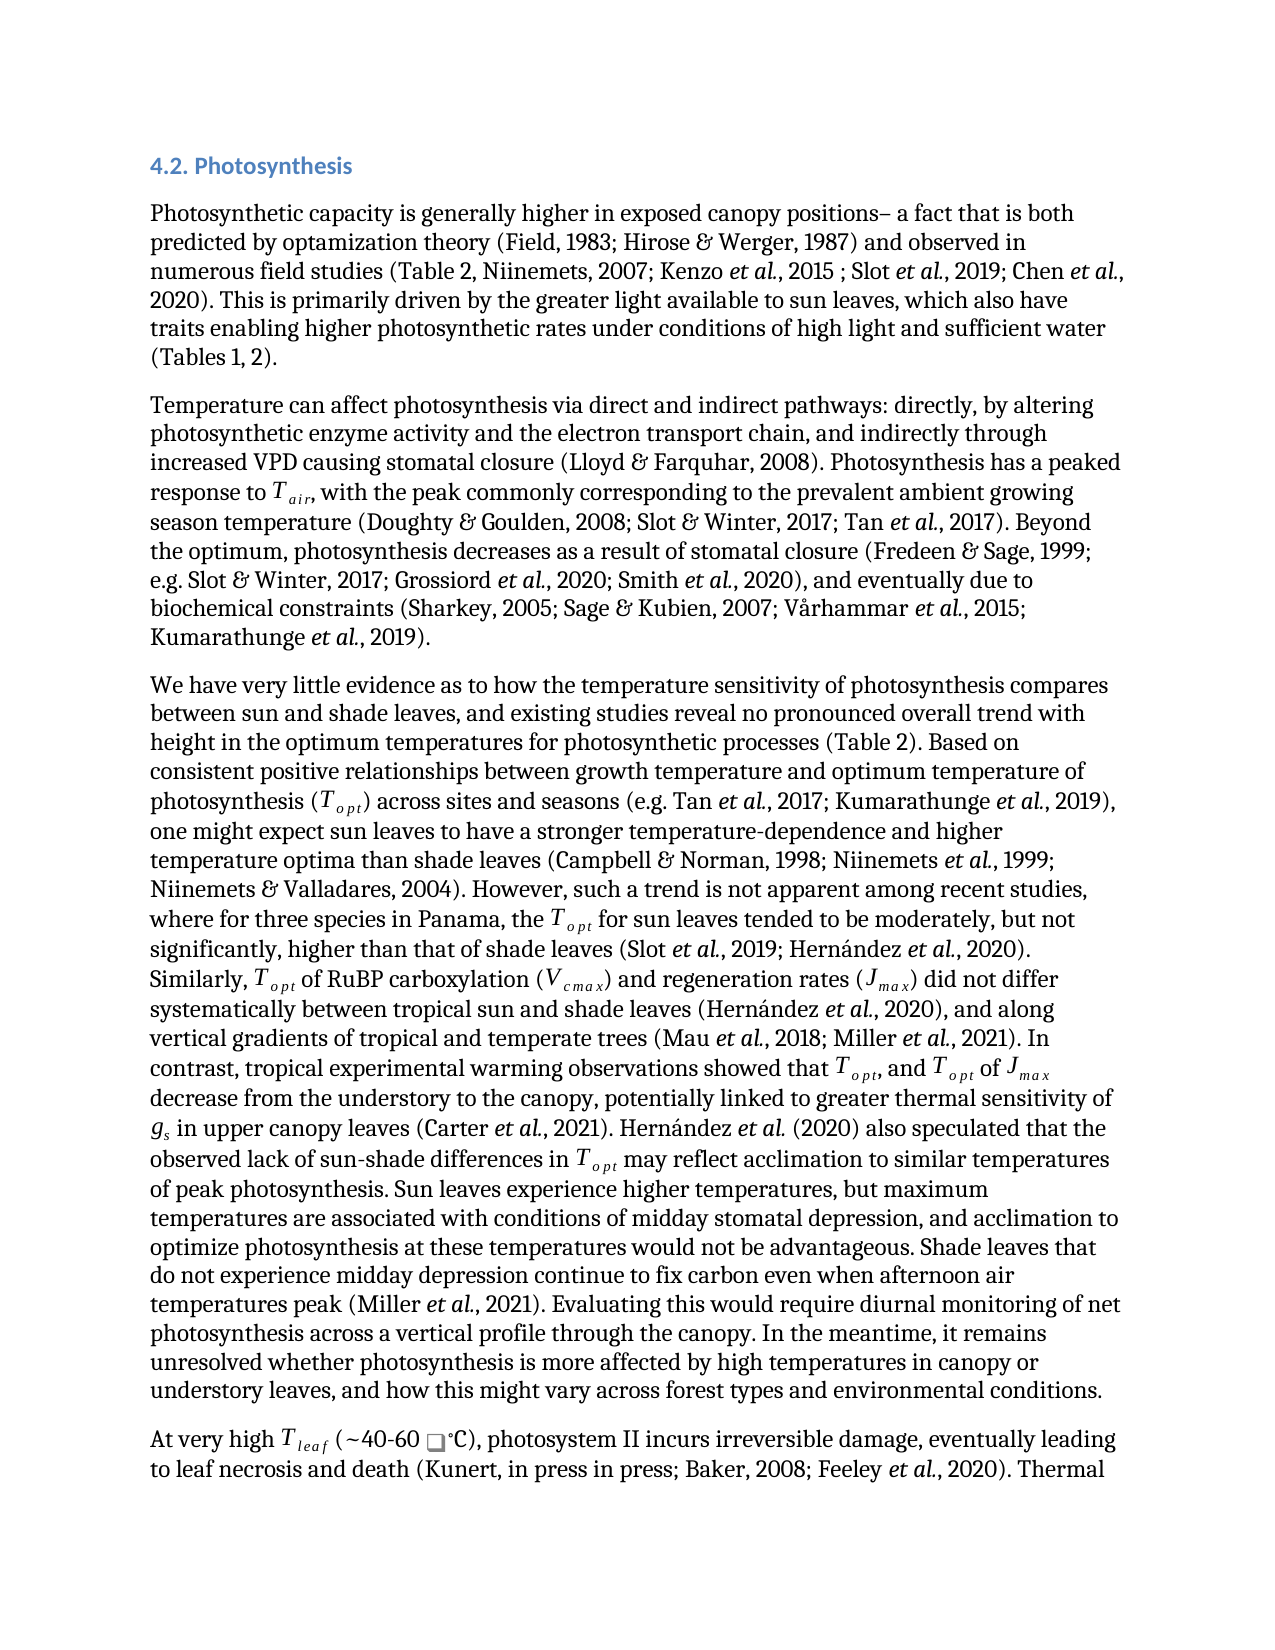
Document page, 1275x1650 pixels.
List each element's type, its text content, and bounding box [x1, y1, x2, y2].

text Photosynthetic capacity is generally higher in exposed canopy positions– a fact that is both predicted by optamization theory (Field, 1983; Hirose & Werger, 1987) and observed in numerous field studies (Table 2, Niinemets, 2007; Kenzo et al., 2015 ; Slot et al., 2019; Chen et al., 2020). This is primarily driven by the greater light available to sun leaves, which also have traits enabling higher photosynthetic rates under conditions of high light and sufficient water (Tables 1, 2). [150, 199, 1125, 372]
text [150, 1424, 1125, 1484]
text We have very little evidence as to how the temperature sensitivity of photosynthesis compares between sun and shade leaves, and existing studies reveal no pronounced overall trend with height in the optimum temperatures for photosynthetic processes (Table 2). Based on consistent positive relationships between growth temperature and optimum temperature of photosynthesis () across sites and seasons (e.g. Tan et al., 2017; Kumarathunge et al., 2019), one might expect sun leaves to have a stronger temperature-dependence and higher temperature optima than shade leaves (Campbell & Norman, 1998; Niinemets et al., 1999; Niinemets & Valladares, 2004). However, such a trend is not apparent among recent studies, where for three species in Panama, the for sun leaves tended to be moderately, but not significantly, higher than that of shade leaves (Slot et al., 2019; Hernández et al., 2020). Similarly, of RuBP carboxylation () and regeneration rates () did not differ systematically between tropical sun and shade leaves (Hernández et al., 2020), and along vertical gradients of tropical and temperate trees (Mau et al., 2018; Miller et al., 2021). In contrast, tropical experimental warming observations showed that , and of decrease from the understory to the canopy, potentially linked to greater thermal sensitivity of in upper canopy leaves (Carter et al., 2021). Hernández et al. (2020) also speculated that the observed lack of sun-shade differences in may reflect acclimation to similar temperatures of peak photosynthesis. Sun leaves experience higher temperatures, but maximum temperatures are associated with conditions of midday stomatal depression, and acclimation to optimize photosynthesis at these temperatures would not be advantageous. Shade leaves that do not experience midday depression continue to fix carbon even when afternoon air temperatures peak (Miller et al., 2021). Evaluating this would require diurnal monitoring of net photosynthesis across a vertical profile through the canopy. In the meantime, it remains unresolved whether photosynthesis is more affected by high temperatures in canopy or understory leaves, and how this might vary across forest types and environmental conditions. [150, 671, 1125, 1405]
subtitle 4.2. Photosynthesis [150, 150, 1125, 181]
text Temperature can affect photosynthesis via direct and indirect pathways: directly, by altering photosynthetic enzyme activity and the electron transport chain, and indirectly through increased VPD causing stomatal closure (Lloyd & Farquhar, 2008). Photosynthesis has a peaked response to , with the peak commonly corresponding to the prevalent ambient growing season temperature (Doughty & Goulden, 2008; Slot & Winter, 2017; Tan et al., 2017). Beyond the optimum, photosynthesis decreases as a result of stomatal closure (Fredeen & Sage, 1999; e.g. Slot & Winter, 2017; Grossiord et al., 2020; Smith et al., 2020), and eventually due to biochemical constraints (Sharkey, 2005; Sage & Kubien, 2007; Vårhammar et al., 2015; Kumarathunge et al., 2019). [150, 391, 1125, 652]
